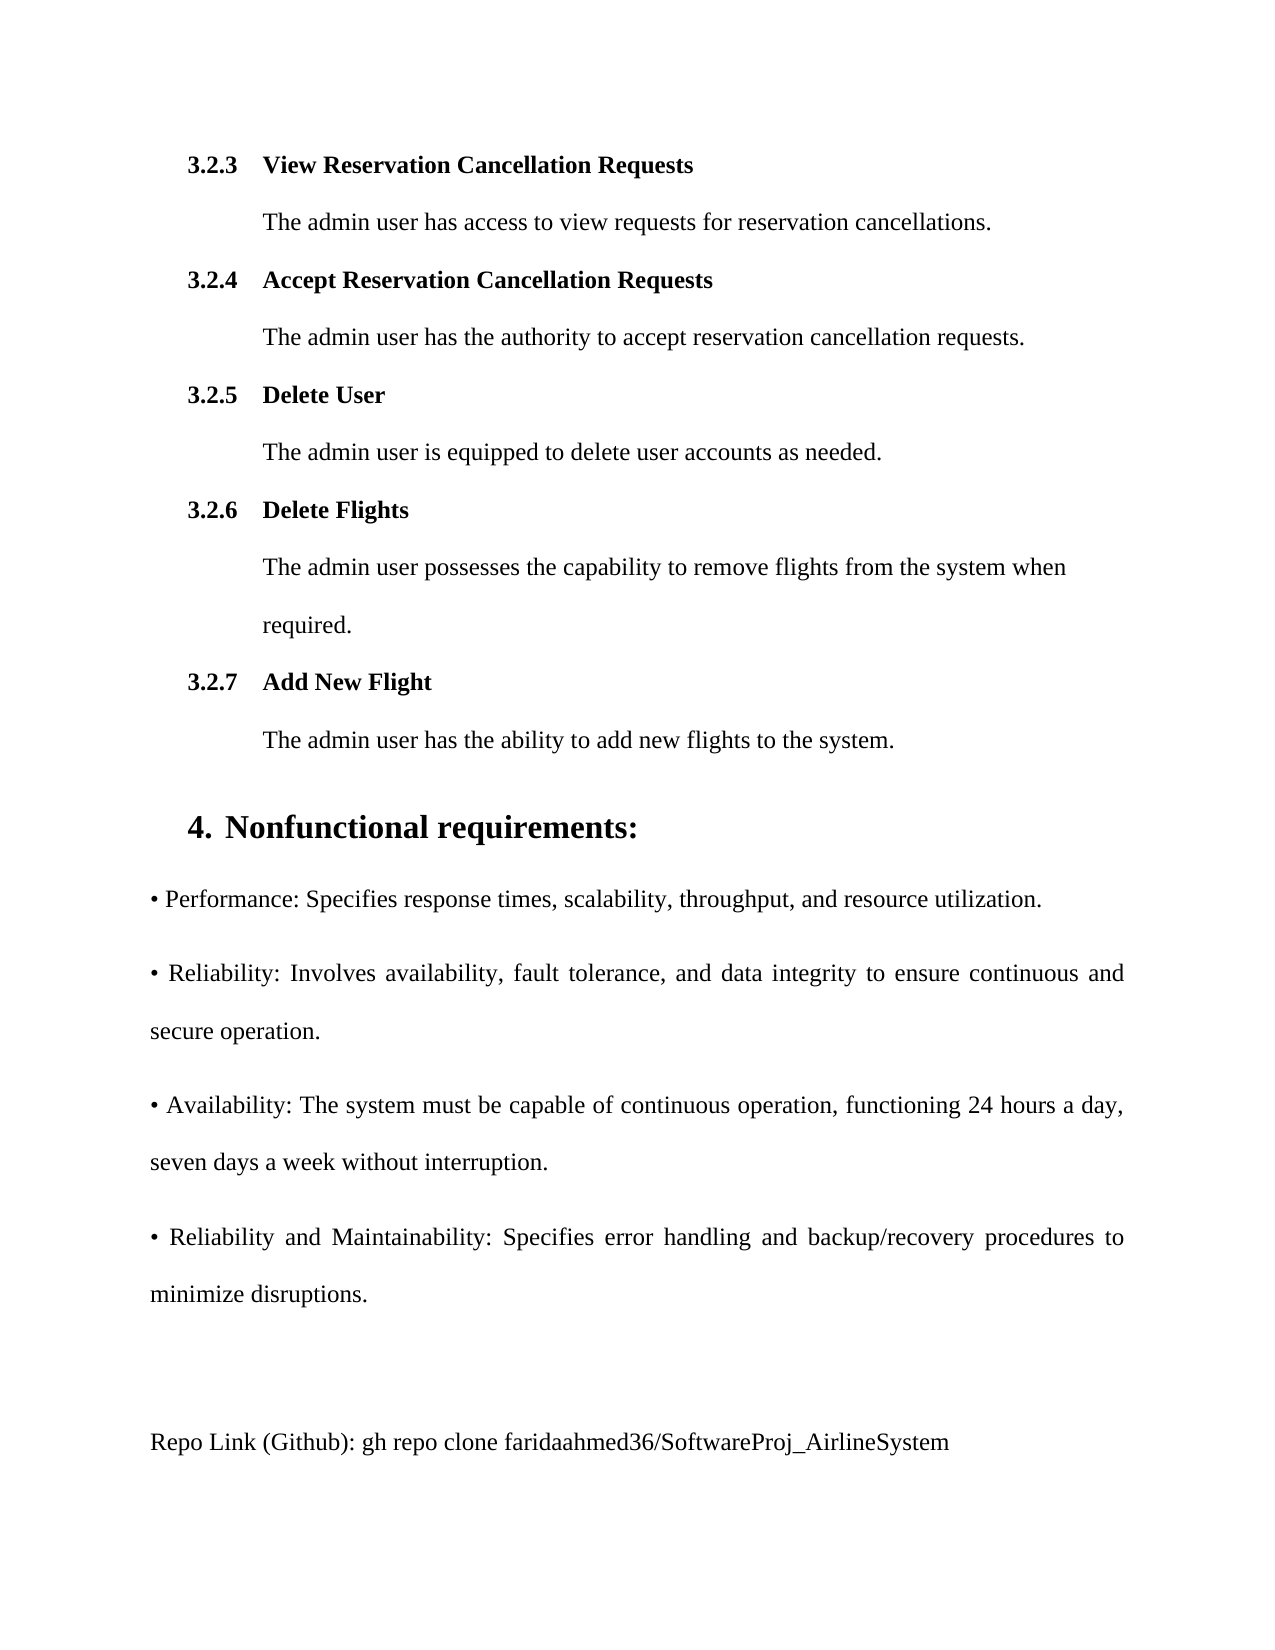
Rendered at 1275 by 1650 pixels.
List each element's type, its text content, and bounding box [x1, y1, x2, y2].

list The admin user possesses the capability to remove flights from the system when required. [262, 552, 1125, 639]
list The admin user is equipped to delete user accounts as needed. [262, 437, 1125, 466]
text • Performance: Specifies response times, scalability, throughput, and resource utilization. [150, 884, 1125, 913]
subtitle Nonfunctional requirements: [187, 807, 1125, 846]
list Delete User [187, 380, 1125, 409]
text • Reliability: Involves availability, fault tolerance, and data integrity to ensure continuous and secure operation. [150, 958, 1125, 1044]
list Accept Reservation Cancellation Requests [187, 265, 1125, 294]
text Repo Link (Github): gh repo clone faridaahmed36/SoftwareProj_AirlineSystem [150, 1427, 1125, 1456]
list View Reservation Cancellation Requests [187, 150, 1125, 179]
list Delete Flights [187, 495, 1125, 524]
list The admin user has the ability to add new flights to the system. [262, 725, 1125, 754]
list The admin user has access to view requests for reservation cancellations. [262, 207, 1125, 236]
list The admin user has the authority to accept reservation cancellation requests. [262, 322, 1125, 351]
text • Reliability and Maintainability: Specifies error handling and backup/recovery procedures to minimize disruptions. [150, 1222, 1125, 1308]
list Add New Flight [187, 667, 1125, 696]
text • Availability: The system must be capable of continuous operation, functioning 24 hours a day, seven days a week without interruption. [150, 1090, 1125, 1176]
